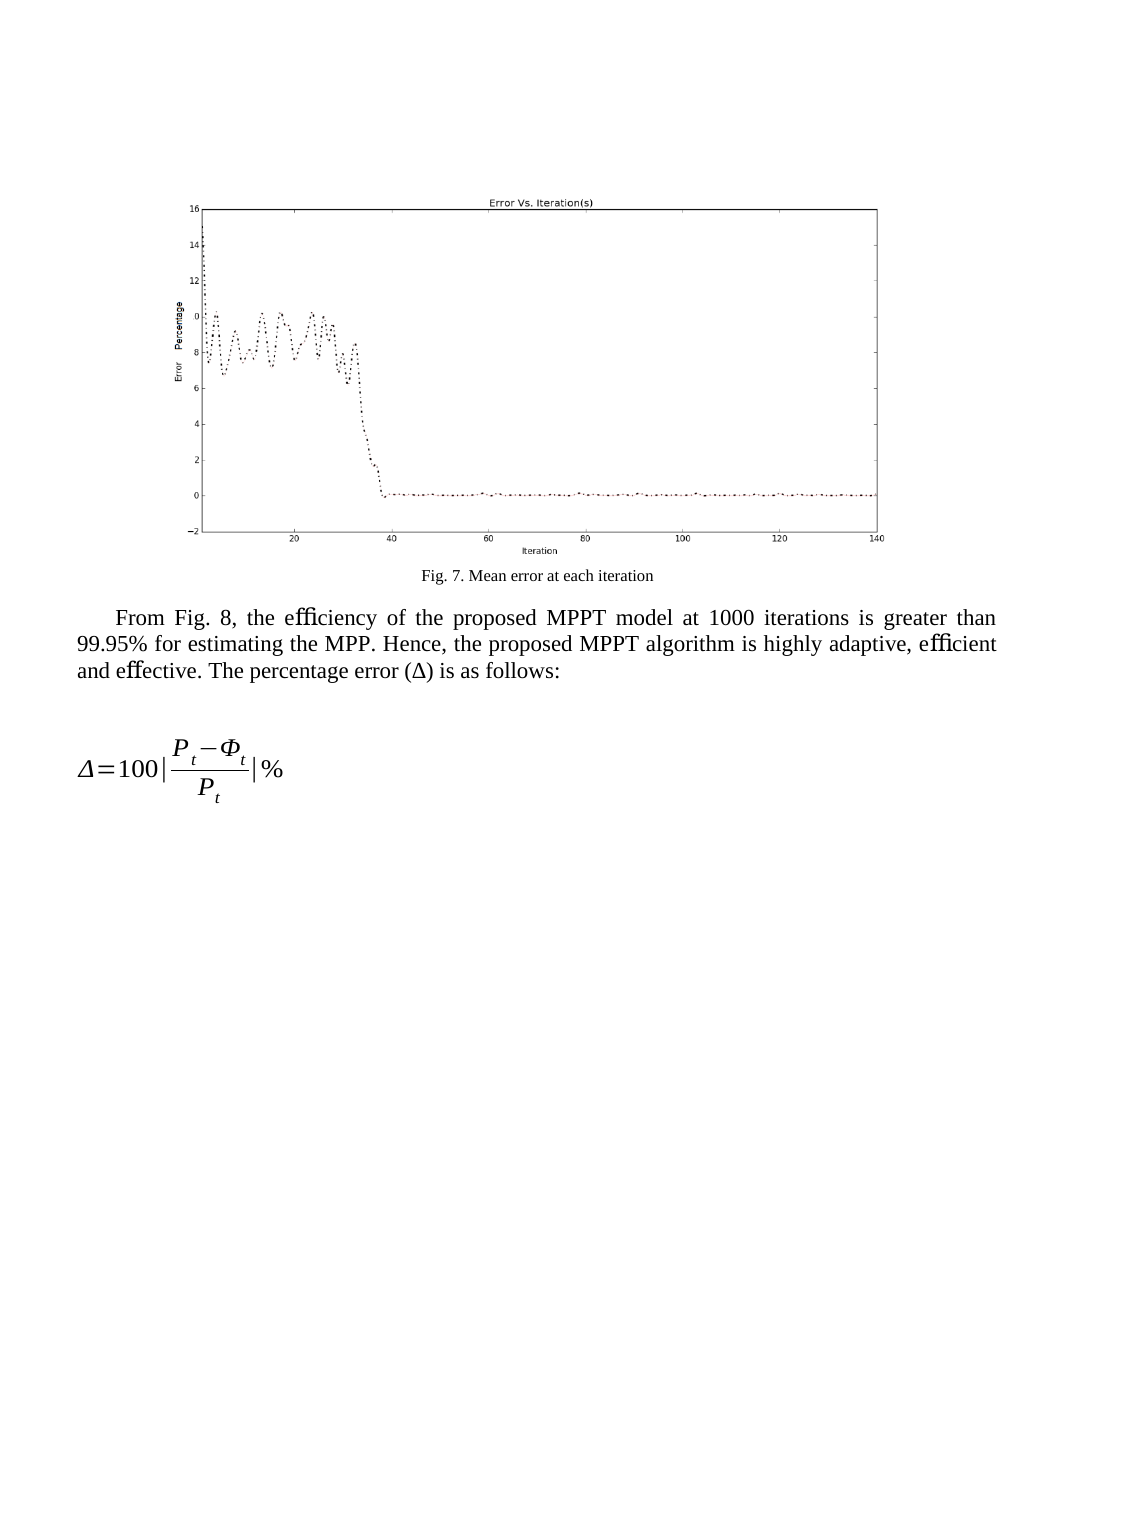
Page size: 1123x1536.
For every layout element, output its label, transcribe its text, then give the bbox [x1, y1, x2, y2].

text From Fig. 8, the eﬃciency of the proposed MPPT model at 1000 iterations is greater than 99.95% for estimating the MPP. Hence, the proposed MPPT algorithm is highly adaptive, eﬃcient and eﬀective. The percentage error (∆) is as follows: [77, 604, 998, 683]
text Fig. 7. Mean error at each iteration [77, 566, 998, 585]
picture [145, 169, 930, 566]
text (9) [77, 734, 998, 811]
